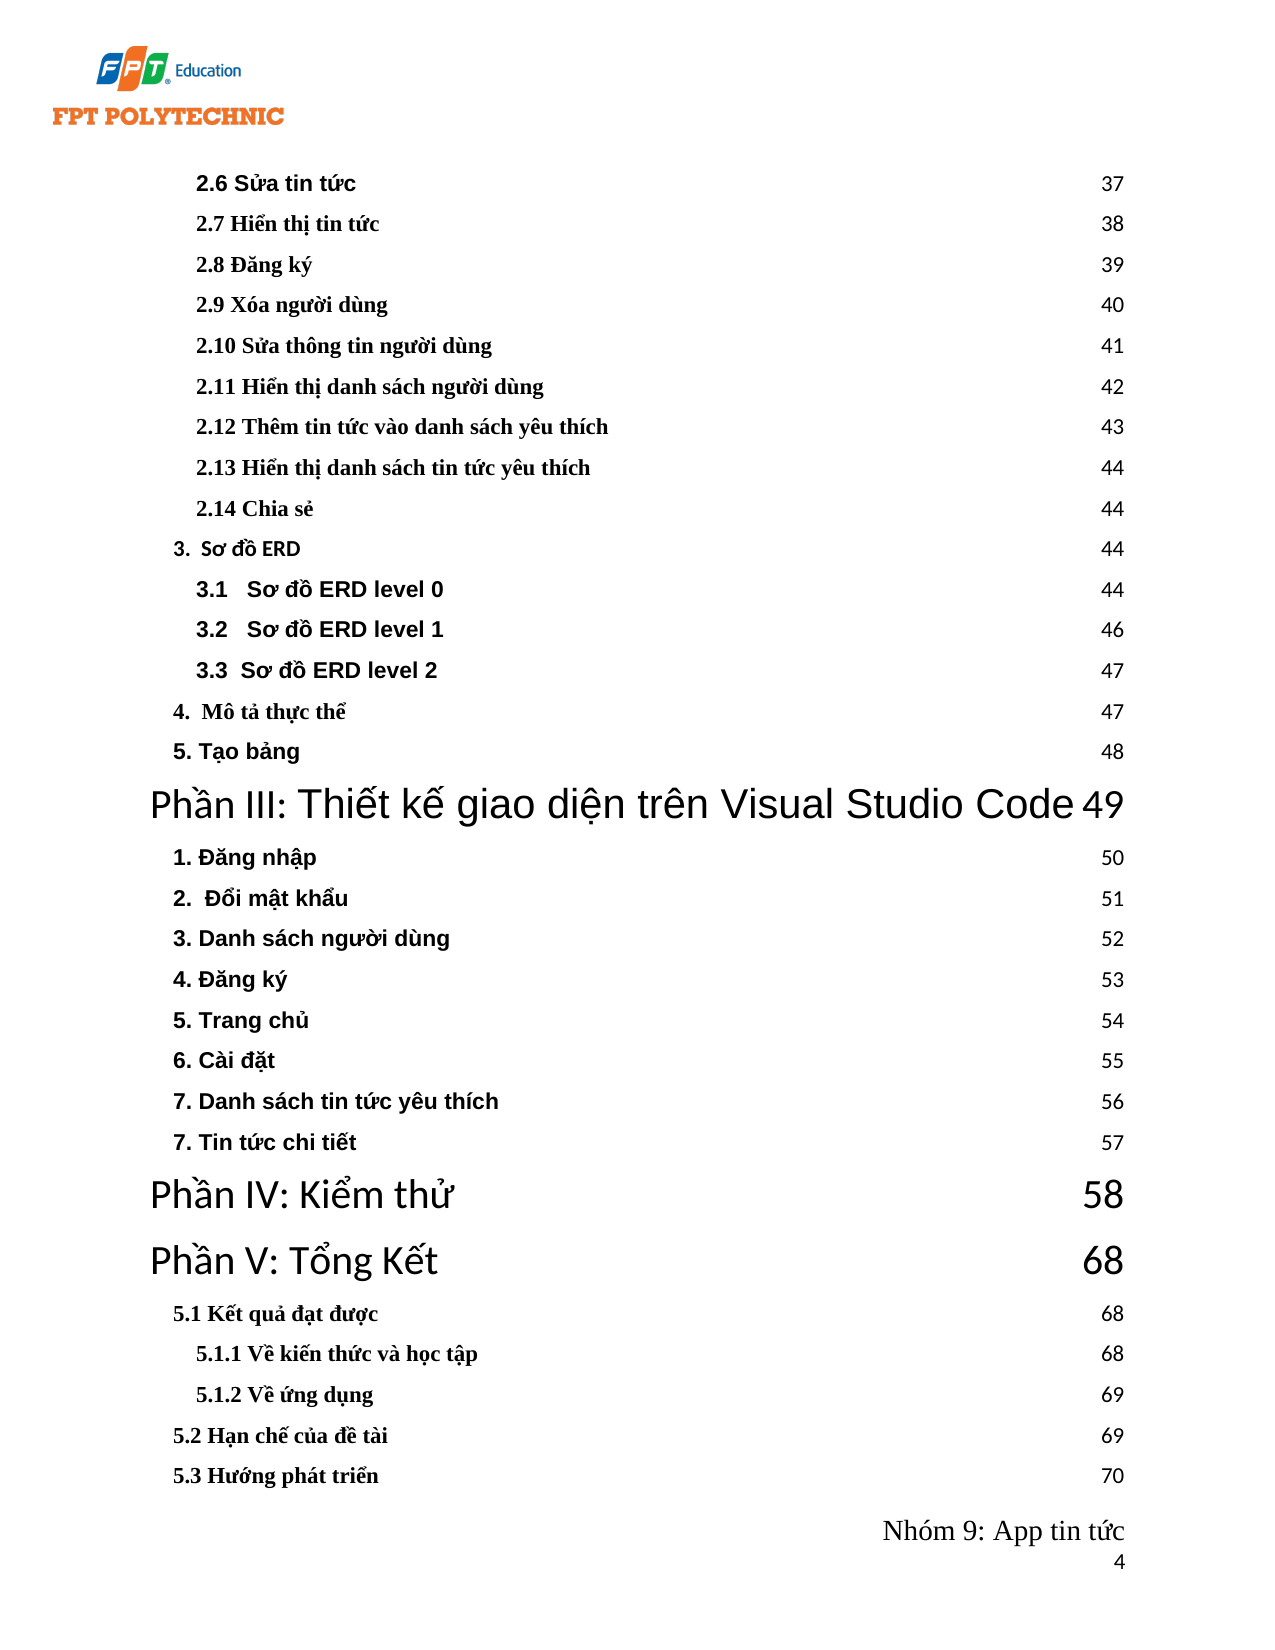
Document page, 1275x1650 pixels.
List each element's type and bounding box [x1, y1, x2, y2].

picture [53, 46, 284, 125]
